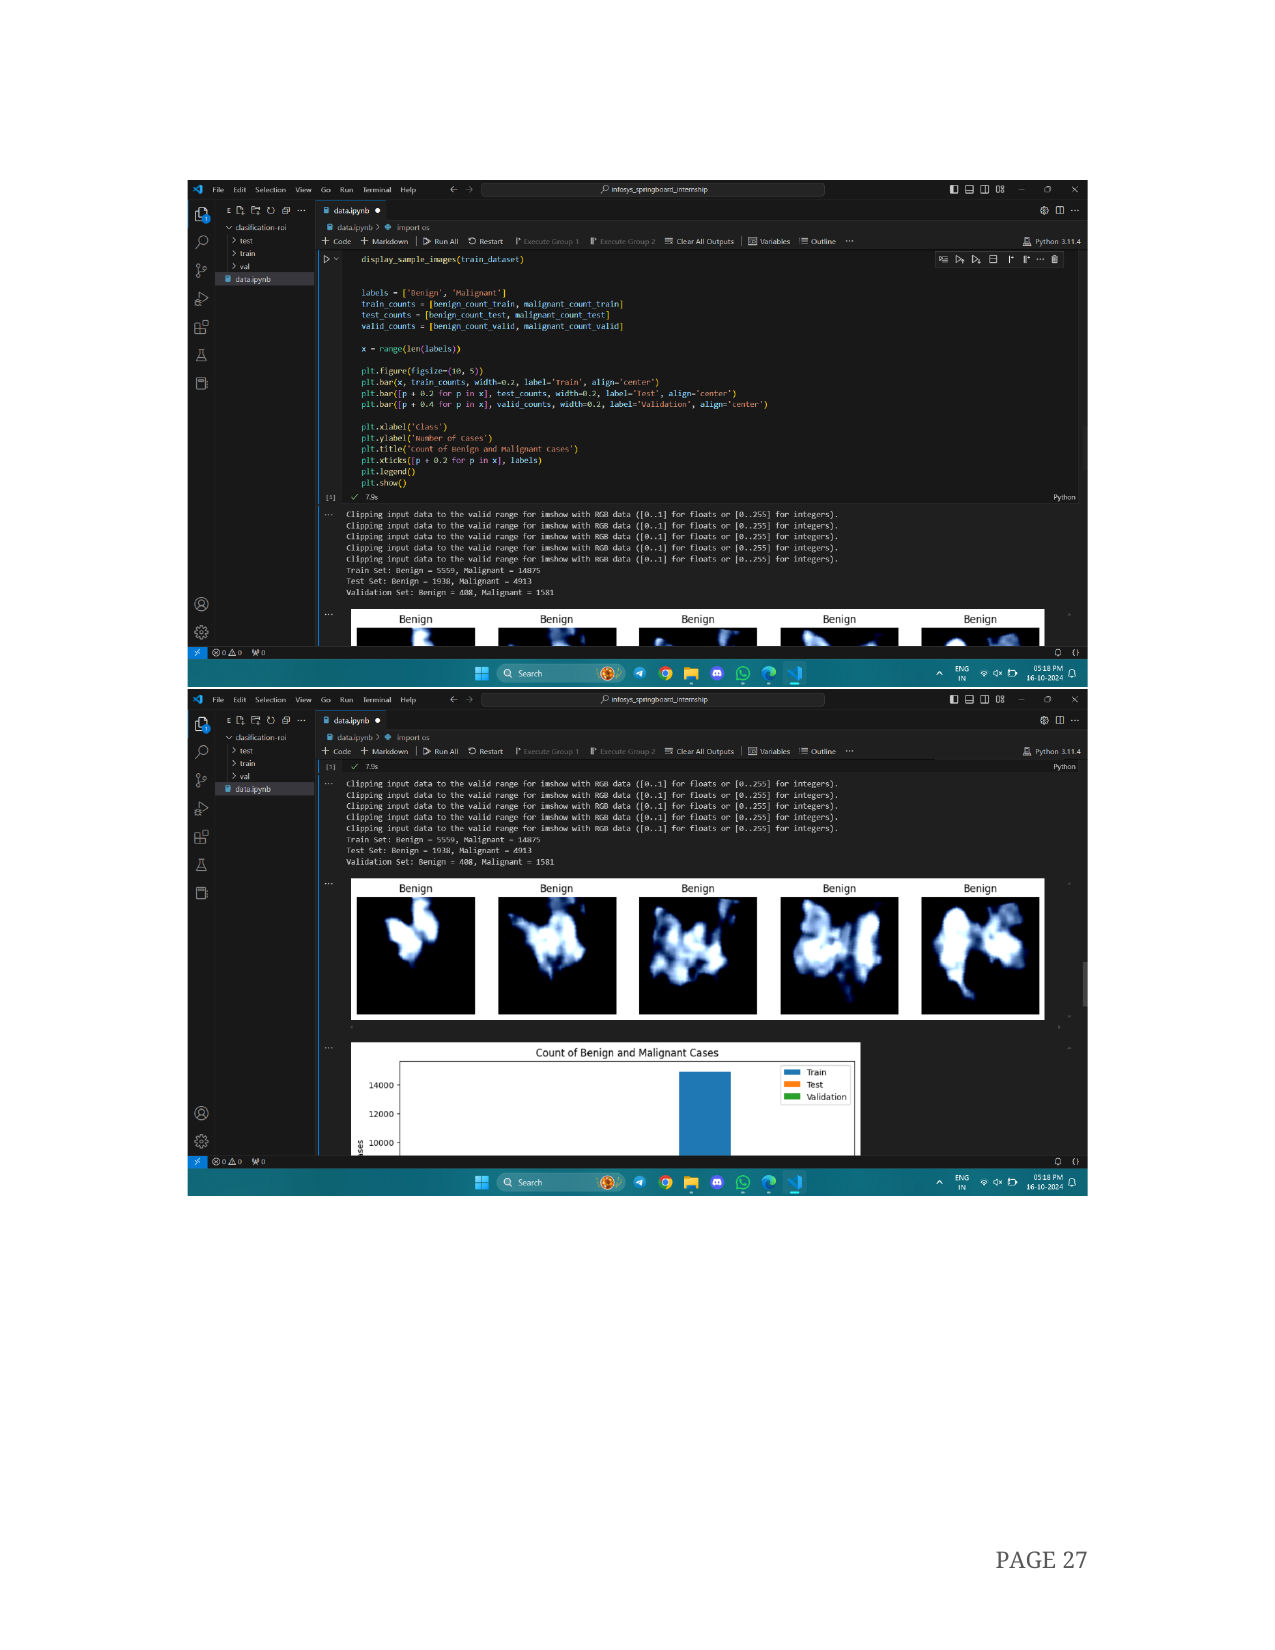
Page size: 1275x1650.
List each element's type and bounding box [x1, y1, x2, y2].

picture [187, 689, 1088, 1196]
picture [187, 180, 1088, 687]
